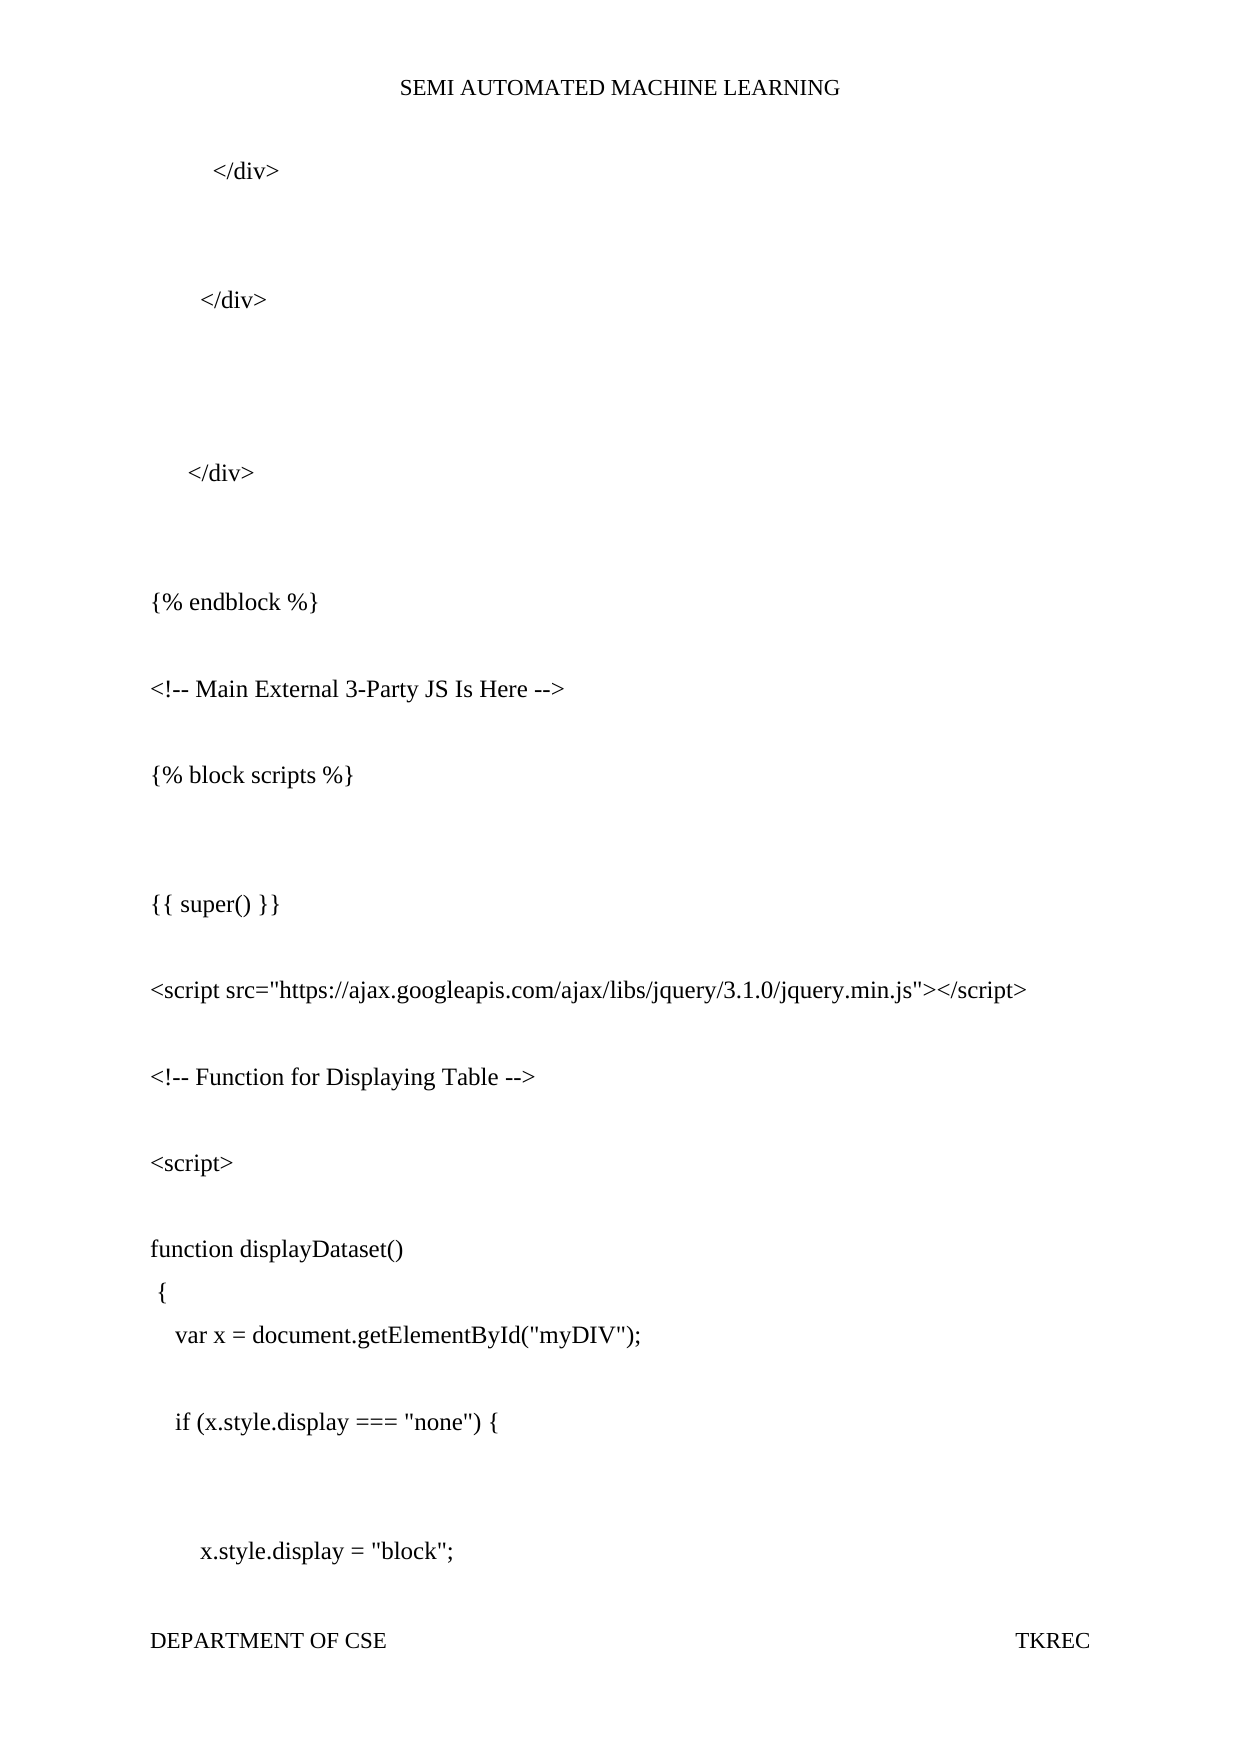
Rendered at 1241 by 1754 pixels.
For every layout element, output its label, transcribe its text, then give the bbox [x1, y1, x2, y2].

text </div> [150, 156, 1090, 185]
text function displayDataset() [150, 1234, 1090, 1263]
text <!-- Main External 3-Party JS Is Here --> [150, 674, 1090, 702]
text {% endblock %} [150, 587, 1090, 616]
text {% block scripts %} [150, 760, 1090, 789]
text <script src="https://ajax.googleapis.com/ajax/libs/jquery/3.1.0/jquery.min.js"></script> [150, 976, 1090, 1004]
text { [150, 1277, 1090, 1306]
text if (x.style.display === "none") { [150, 1407, 1090, 1436]
text <script> [150, 1148, 1090, 1177]
text </div> [150, 286, 1090, 314]
text {{ super() }} [150, 889, 1090, 918]
text var x = document.getElementById("myDIV"); [150, 1321, 1090, 1349]
text x.style.display = "block"; [150, 1536, 1090, 1565]
text <!-- Function for Displaying Table --> [150, 1062, 1090, 1091]
text </div> [150, 458, 1090, 487]
